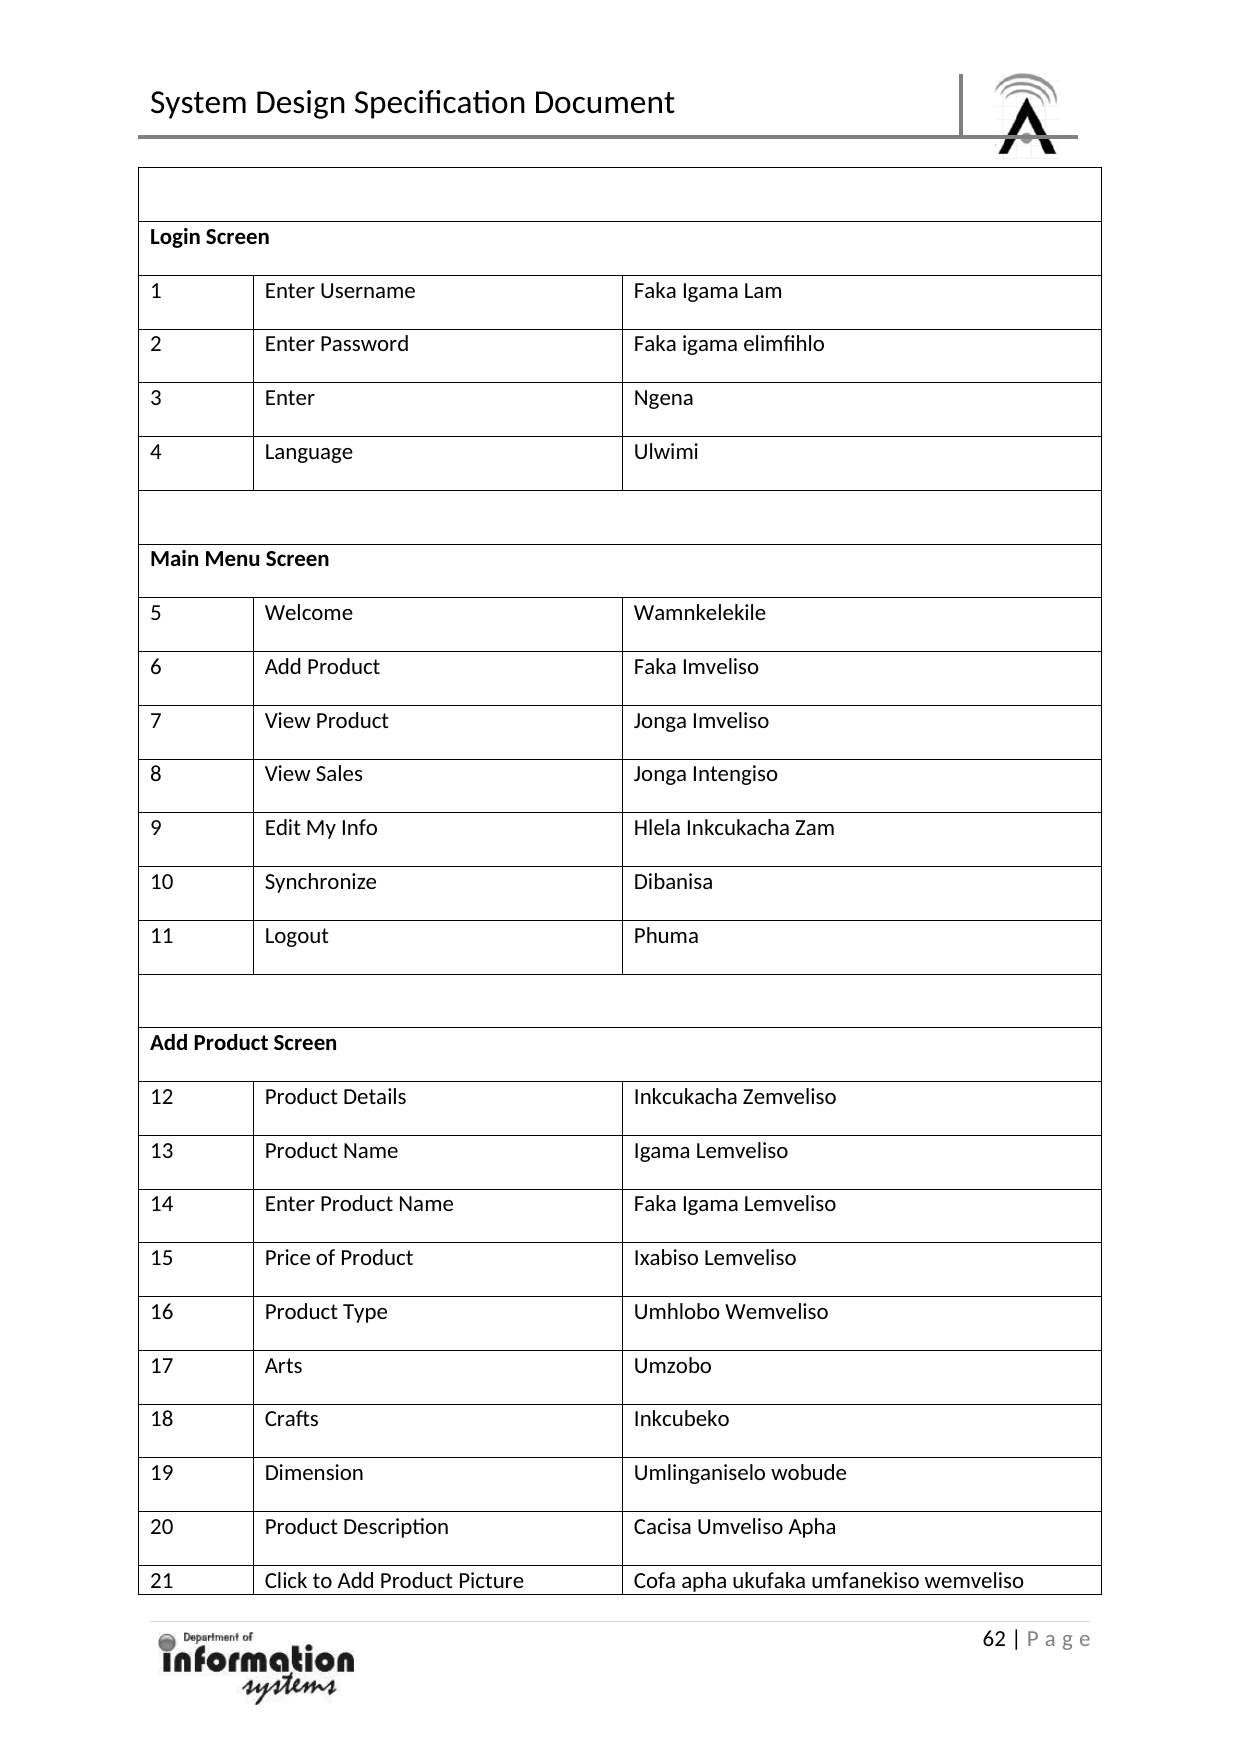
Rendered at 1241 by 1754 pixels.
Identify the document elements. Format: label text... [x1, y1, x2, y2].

table_cell Umzobo [623, 1351, 1101, 1403]
table_cell Enter Username [254, 276, 622, 328]
table_cell Ngena [623, 383, 1101, 436]
table_cell Add Product [254, 652, 622, 705]
table_cell Umhlobo Wemveliso [623, 1297, 1101, 1350]
table_cell 11 [139, 921, 253, 973]
table_cell Enter Product Name [254, 1190, 622, 1242]
table_cell View Product [254, 706, 622, 758]
table_cell Faka igama elimfihlo [623, 330, 1101, 382]
table_cell 12 [139, 1082, 253, 1135]
table_cell 10 [139, 867, 253, 920]
table_cell 3 [139, 383, 253, 436]
table_cell Enter Password [254, 330, 622, 382]
table_cell Umlinganiselo wobude [623, 1458, 1101, 1511]
table_cell Jonga Intengiso [623, 760, 1101, 812]
table_cell 19 [139, 1458, 253, 1511]
table_cell Phuma [623, 921, 1101, 973]
table_cell Hlela Inkcukacha Zam [623, 813, 1101, 866]
table_cell Jonga Imveliso [623, 706, 1101, 758]
table_cell Product Type [254, 1297, 622, 1350]
table_cell [139, 975, 1101, 1027]
table_cell 4 [139, 437, 253, 490]
table_cell Synchronize [254, 867, 622, 920]
table_cell Faka Igama Lam [623, 276, 1101, 328]
table_cell 5 [139, 598, 253, 651]
table_cell 18 [139, 1405, 253, 1457]
table_cell Welcome [254, 598, 622, 651]
table_cell 7 [139, 706, 253, 758]
table_cell 9 [139, 813, 253, 866]
table_cell Wamnkelekile [623, 598, 1101, 651]
table_cell Ixabiso Lemveliso [623, 1243, 1101, 1296]
table_cell Arts [254, 1351, 622, 1403]
table_cell 8 [139, 760, 253, 812]
table_cell 21 [139, 1566, 253, 1594]
table_cell Ulwimi [623, 437, 1101, 490]
table_cell 20 [139, 1512, 253, 1565]
table_cell Product Description [254, 1512, 622, 1565]
table_cell 14 [139, 1190, 253, 1242]
table_cell [139, 168, 1101, 221]
table_cell 16 [139, 1297, 253, 1350]
table_cell Faka Igama Lemveliso [623, 1190, 1101, 1242]
table_cell Faka Imveliso [623, 652, 1101, 705]
table_cell Login Screen [139, 222, 1101, 275]
table_cell Logout [254, 921, 622, 973]
table_cell 6 [139, 652, 253, 705]
table_cell Inkcubeko [623, 1405, 1101, 1457]
table_cell View Sales [254, 760, 622, 812]
table_cell Main Menu Screen [139, 545, 1101, 597]
table_cell 15 [139, 1243, 253, 1296]
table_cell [254, 1566, 622, 1594]
table_cell Crafts [254, 1405, 622, 1457]
table_cell Language [254, 437, 622, 490]
table_cell Add Product Screen [139, 1028, 1101, 1081]
table_cell Dimension [254, 1458, 622, 1511]
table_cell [623, 1566, 1101, 1594]
table_cell Price of Product [254, 1243, 622, 1296]
table_cell 13 [139, 1136, 253, 1188]
table_cell 1 [139, 276, 253, 328]
table_cell Igama Lemveliso [623, 1136, 1101, 1188]
table_cell Product Details [254, 1082, 622, 1135]
table_cell Enter [254, 383, 622, 436]
picture [158, 1632, 354, 1705]
table_cell Product Name [254, 1136, 622, 1188]
table_cell Dibanisa [623, 867, 1101, 920]
table_cell 17 [139, 1351, 253, 1403]
table_cell [139, 491, 1101, 543]
table_cell Inkcukacha Zemveliso [623, 1082, 1101, 1135]
table_cell 2 [139, 330, 253, 382]
table_cell Edit My Info [254, 813, 622, 866]
table_cell Cacisa Umveliso Apha [623, 1512, 1101, 1565]
